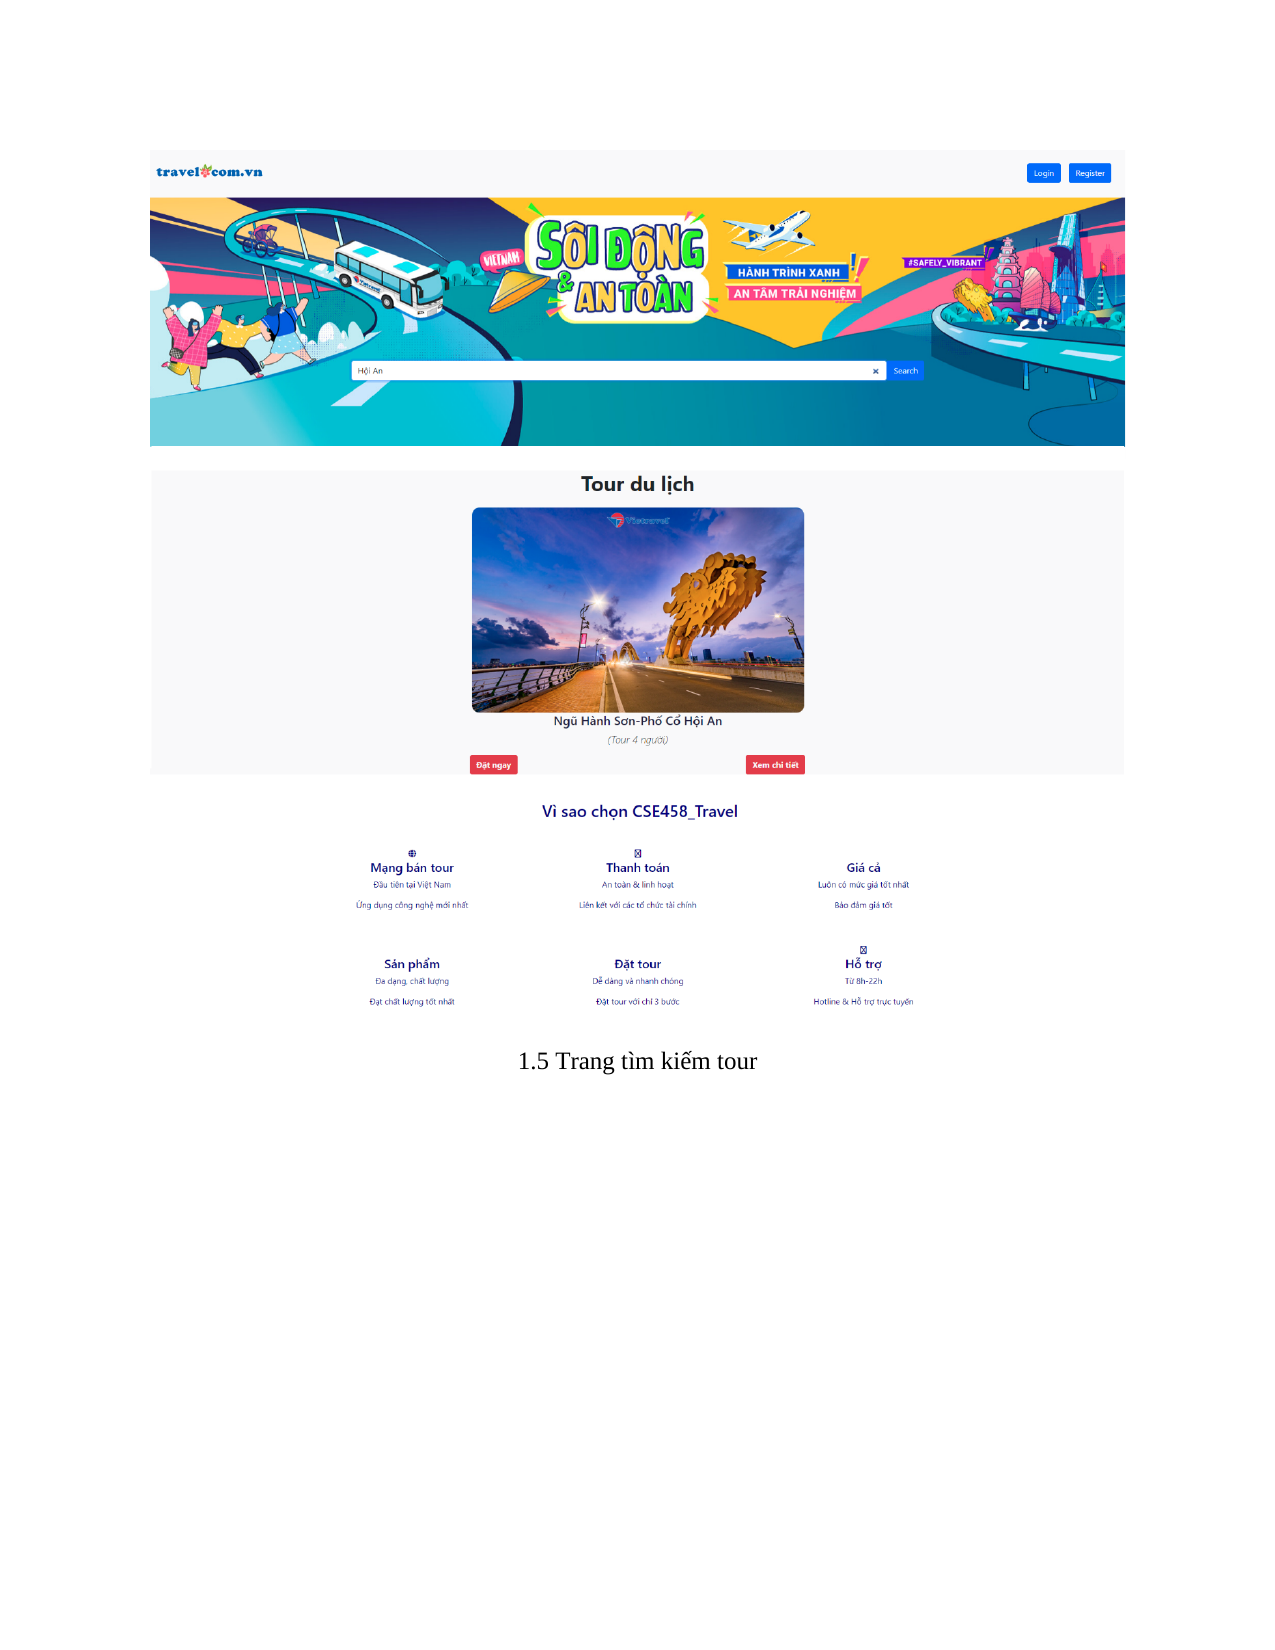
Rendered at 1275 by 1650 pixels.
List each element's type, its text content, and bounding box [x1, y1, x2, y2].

picture [150, 150, 1125, 1022]
text 1.5 Trang tìm kiếm tour [150, 1046, 1125, 1075]
picture [947, 341, 955, 350]
